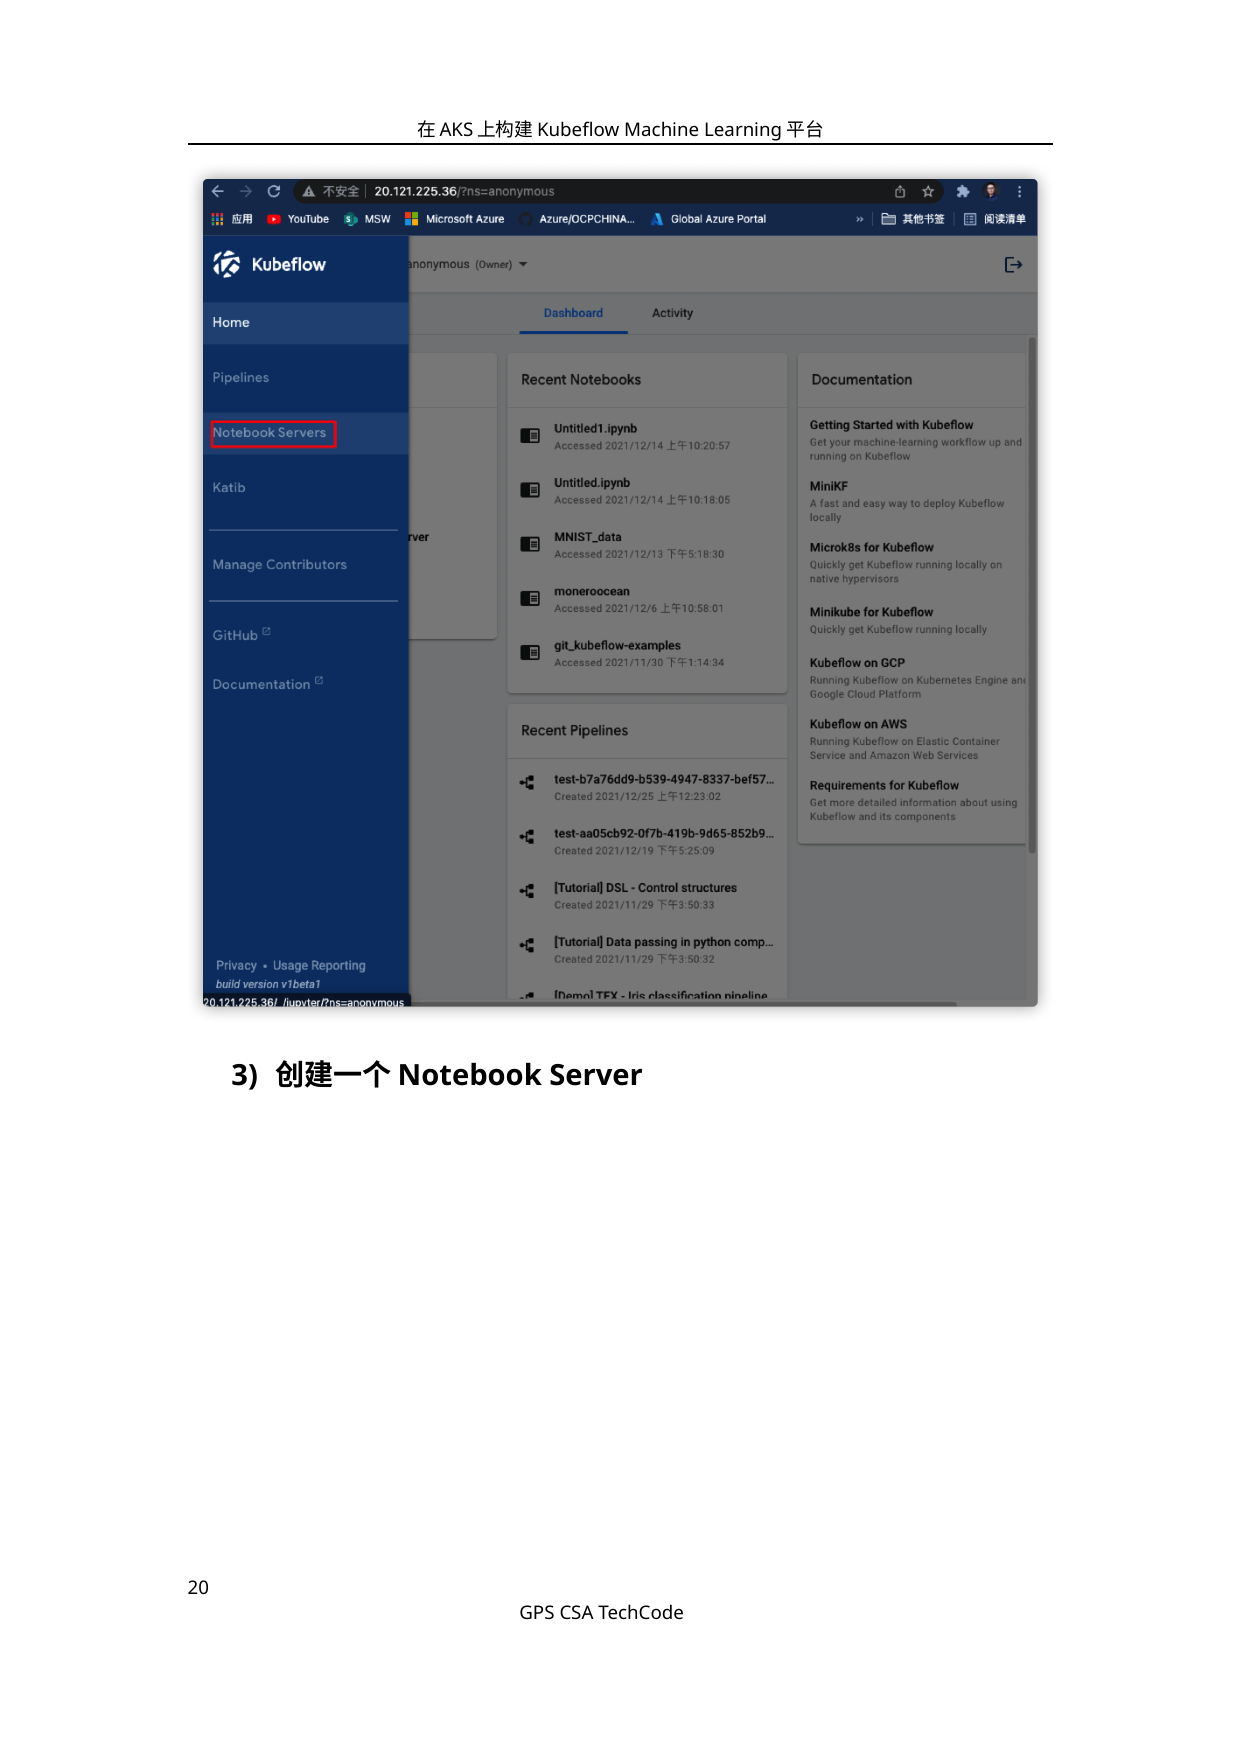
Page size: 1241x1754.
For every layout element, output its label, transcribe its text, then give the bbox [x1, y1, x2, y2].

picture [187, 163, 1053, 1022]
list 创建一个Notebook Server [231, 1041, 1053, 1106]
